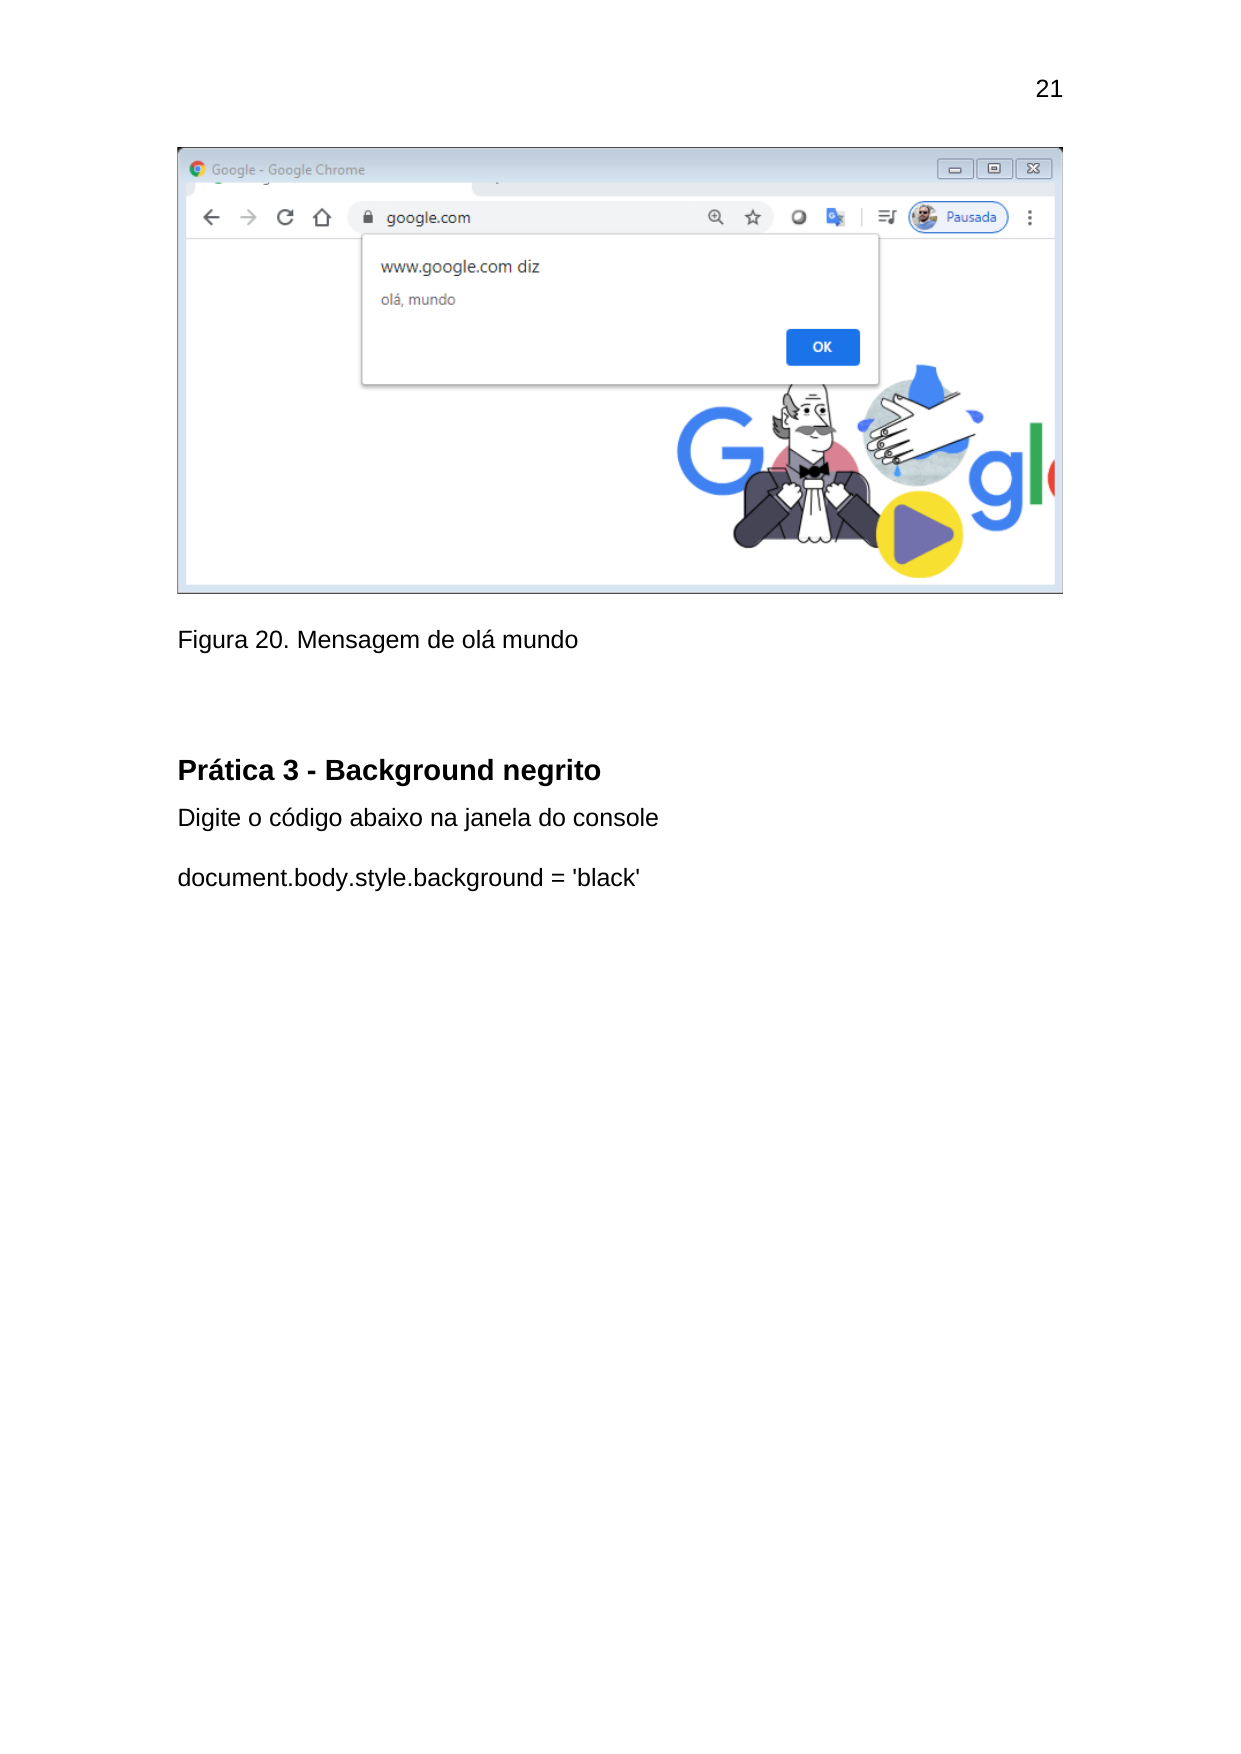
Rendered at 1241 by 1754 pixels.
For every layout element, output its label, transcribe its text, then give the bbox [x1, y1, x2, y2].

text document.body.style.background = 'black' [177, 863, 1063, 892]
text Digite o código abaixo na janela do console [177, 803, 1063, 832]
text Figura 20. Mensagem de olá mundo [177, 625, 1063, 654]
subtitle Prática 3 - Background negrito [177, 753, 1063, 786]
